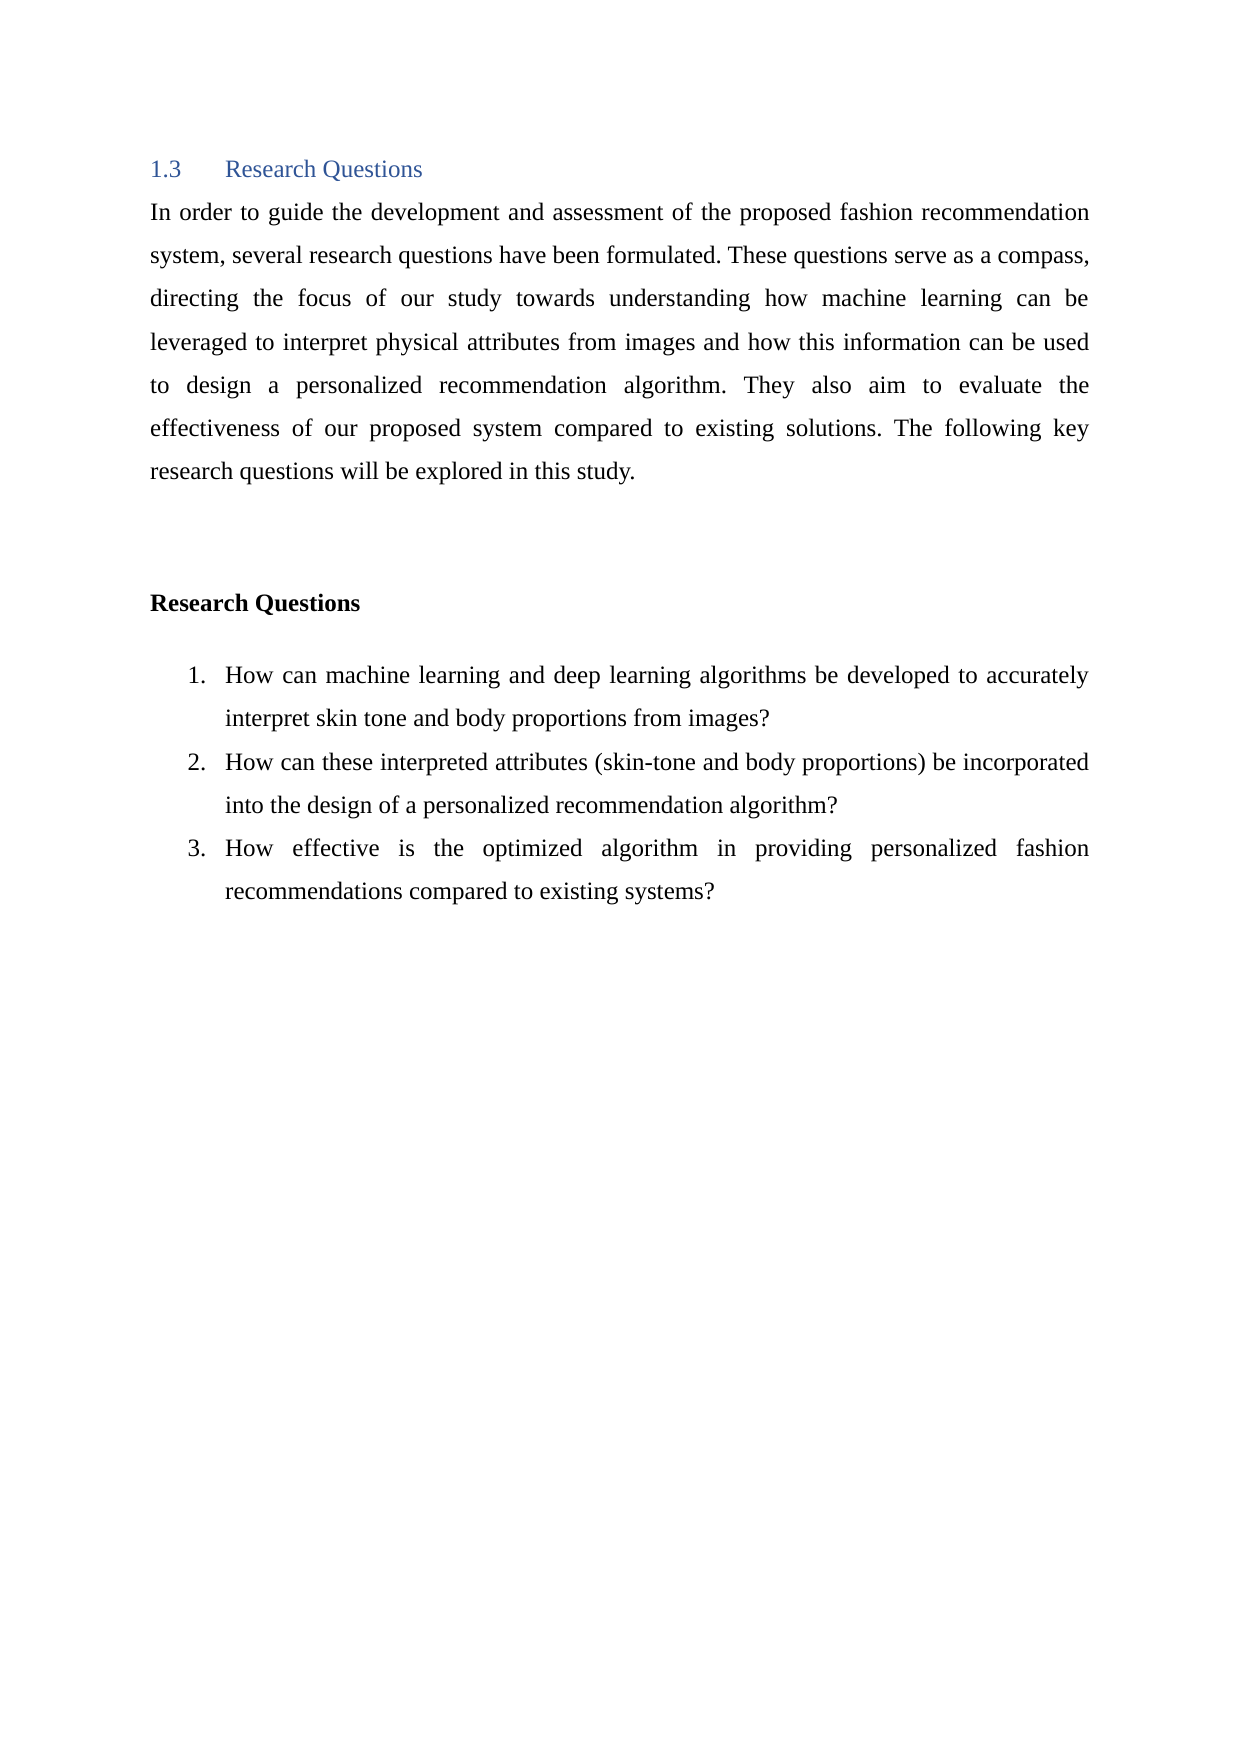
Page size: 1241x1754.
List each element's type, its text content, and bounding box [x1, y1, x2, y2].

list How effective is the optimized algorithm in providing personalized fashion recommendations compared to existing systems? [187, 833, 1090, 905]
text In order to guide the development and assessment of the proposed fashion recommendation system, several research questions have been formulated. These questions serve as a compass, directing the focus of our study towards understanding how machine learning can be leveraged to interpret physical attributes from images and how this information can be used to design a personalized recommendation algorithm. They also aim to evaluate the effectiveness of our proposed system compared to existing solutions. The following key research questions will be explored in this study. [150, 197, 1090, 485]
list How can these interpreted attributes (skin-tone and body proportions) be incorporated into the design of a personalized recommendation algorithm? [187, 747, 1090, 818]
text Research Questions [150, 588, 1090, 617]
subtitle Research Questions [150, 154, 1090, 183]
list How can machine learning and deep learning algorithms be developed to accurately interpret skin tone and body proportions from images? [187, 660, 1090, 732]
